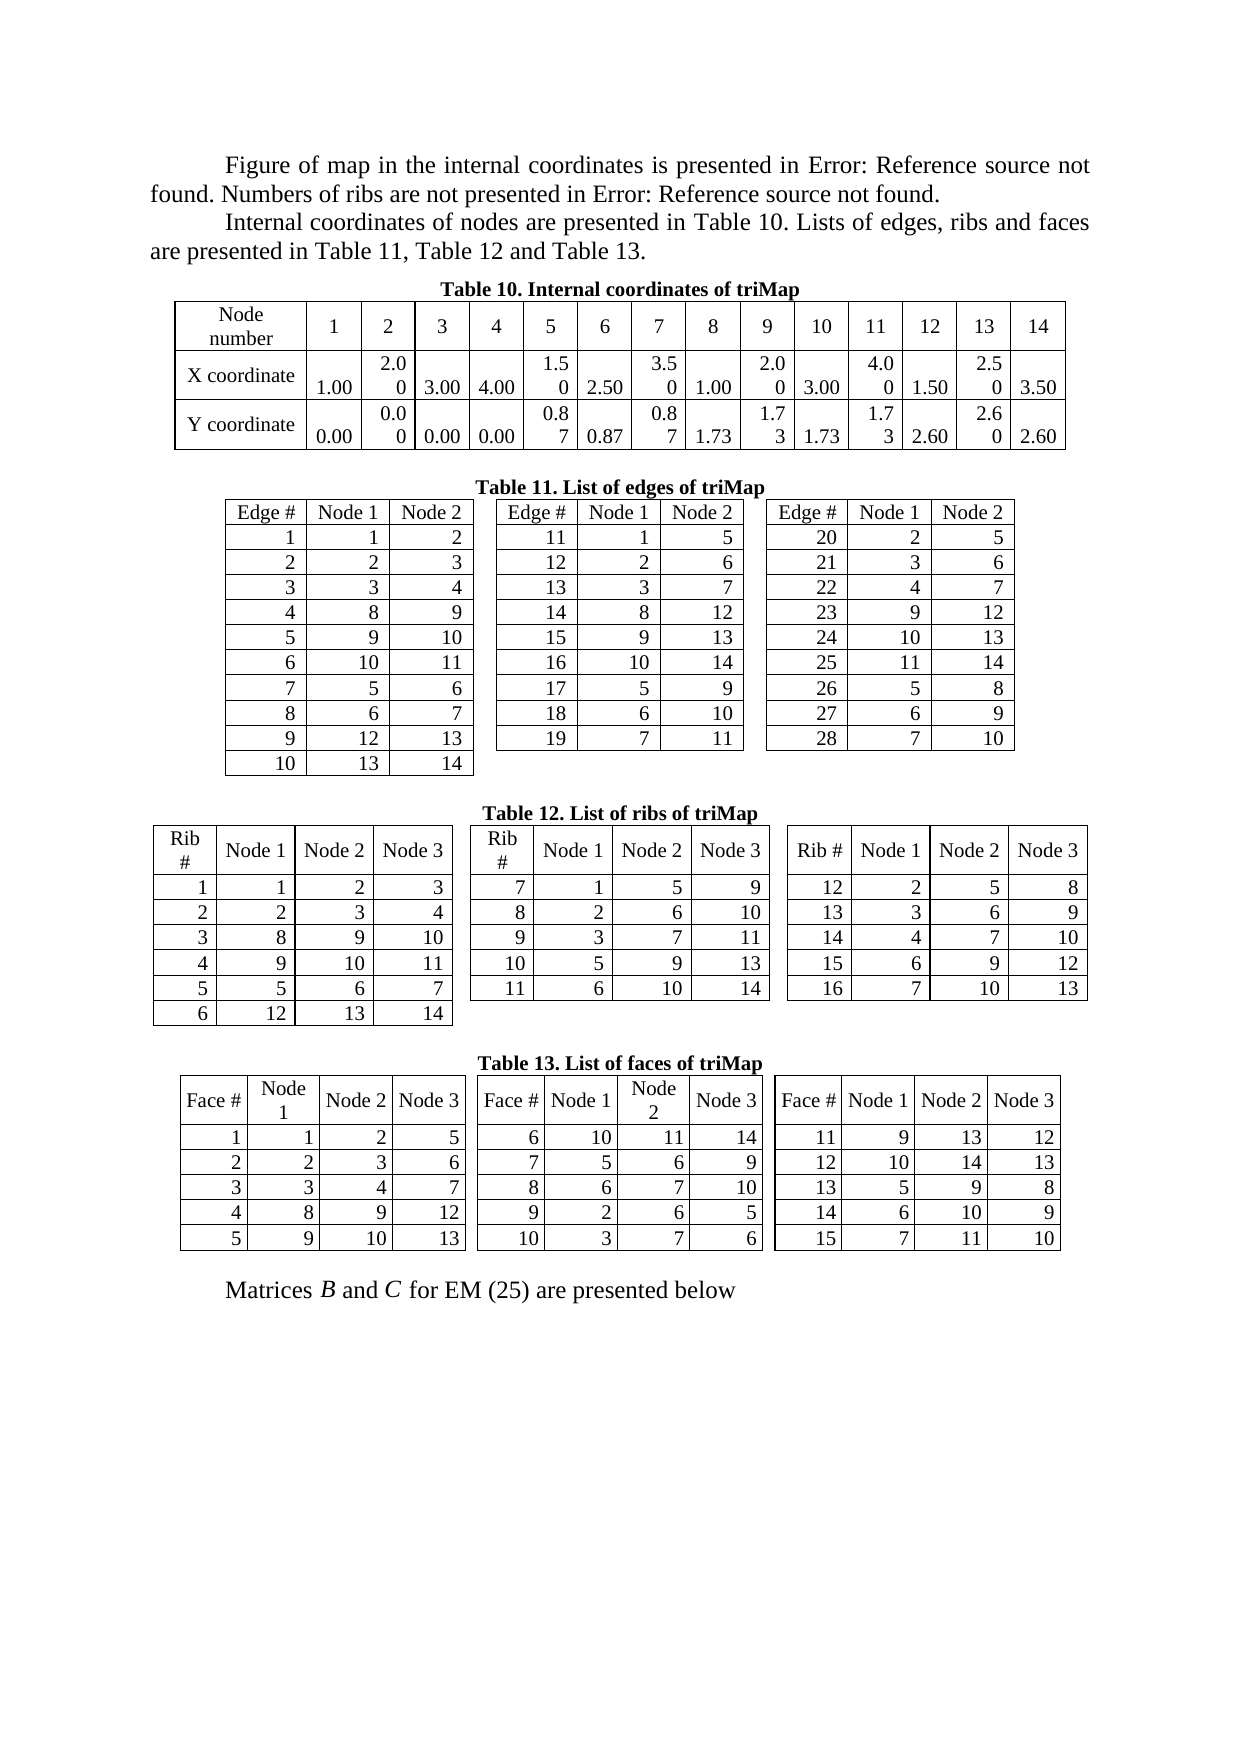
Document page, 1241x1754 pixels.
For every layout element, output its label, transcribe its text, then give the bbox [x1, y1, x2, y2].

table_cell 3 [248, 1175, 319, 1199]
table_cell 5 [578, 675, 660, 699]
table_cell 3 [545, 1225, 617, 1249]
table_header 1 [307, 302, 361, 350]
table_cell [474, 524, 496, 549]
table_cell 9 [1009, 900, 1087, 924]
table_header Node 1 [307, 500, 389, 524]
table_header [744, 499, 766, 524]
table_cell 6 [842, 1200, 914, 1224]
table_cell 5 [217, 976, 294, 999]
table_cell 3 [320, 1150, 392, 1174]
table_cell 23 [767, 600, 847, 624]
table_cell [453, 949, 470, 974]
table_cell 11 [618, 1125, 689, 1149]
table_cell 9 [248, 1225, 319, 1249]
table_cell 5 [226, 625, 306, 649]
table_cell 14 [661, 650, 743, 674]
table_cell 9 [848, 600, 931, 624]
table_cell [770, 924, 787, 949]
table_cell 4 [848, 575, 931, 599]
table_cell 4 [852, 925, 929, 949]
table_cell [474, 599, 496, 624]
table_cell 19 [497, 726, 577, 750]
table_cell 2 [217, 900, 294, 924]
table_cell 7 [618, 1225, 689, 1249]
table_cell 2 [307, 550, 389, 574]
table_cell [763, 1174, 774, 1199]
table_cell 8 [578, 600, 660, 624]
table_cell 1 [307, 525, 389, 549]
table_cell 2 [390, 525, 473, 549]
table_cell 10 [842, 1150, 914, 1174]
table_cell [474, 674, 496, 699]
table_cell 1.50 [524, 351, 577, 399]
table_cell 4.00 [849, 351, 902, 399]
table_cell 4.00 [470, 351, 523, 399]
table_cell 10 [932, 726, 1014, 750]
table_cell 7 [932, 575, 1014, 599]
table_cell 1 [578, 525, 660, 549]
text Table 12. List of ribs of triMap [150, 801, 1090, 825]
table_cell 2 [248, 1150, 319, 1174]
table_cell [613, 1001, 691, 1025]
table_header 7 [632, 302, 685, 350]
table_cell 6 [545, 1175, 617, 1199]
table_header Edge # [226, 500, 306, 524]
table_cell 3 [181, 1175, 247, 1199]
table_cell 11 [471, 976, 533, 999]
table_header Node 2 [613, 826, 691, 874]
table_header 10 [795, 302, 848, 350]
table_cell 5 [307, 675, 389, 699]
table_cell 10 [296, 950, 373, 974]
table_cell 2.50 [957, 351, 1010, 399]
table_cell 5 [690, 1200, 762, 1224]
table_header [770, 825, 787, 874]
table_header Node 1 [545, 1076, 617, 1124]
table_cell 0.87 [578, 400, 631, 448]
table_header 3 [416, 302, 469, 350]
table_cell 4 [226, 600, 306, 624]
table_cell 9 [661, 675, 743, 699]
table_cell [466, 1149, 477, 1174]
table_cell 9 [932, 701, 1014, 724]
table_cell 12 [217, 1001, 294, 1025]
table_cell 3.50 [632, 351, 685, 399]
table_cell 3.00 [416, 351, 469, 399]
table_cell 13 [692, 950, 769, 974]
table_header Node 1 [217, 826, 294, 874]
table_cell 1 [154, 875, 216, 899]
table_cell [453, 975, 470, 999]
table_cell 10 [578, 650, 660, 674]
table_cell 3 [154, 925, 216, 949]
table_cell [767, 751, 848, 775]
table_cell [770, 1000, 788, 1025]
table_cell 6 [578, 701, 660, 724]
table_cell [661, 751, 744, 775]
table_header Node number [176, 302, 306, 350]
table_cell 8 [307, 600, 389, 624]
table_cell [744, 725, 766, 750]
table_cell 12 [307, 726, 389, 750]
table_cell 4 [374, 900, 452, 924]
table_cell [763, 1224, 774, 1249]
table_cell 16 [788, 976, 851, 999]
table_header 6 [578, 302, 631, 350]
table_header Rib # [788, 826, 851, 874]
table_cell 5 [661, 525, 743, 549]
table_cell 13 [497, 575, 577, 599]
table_cell [851, 1001, 930, 1025]
table_cell 14 [692, 976, 769, 999]
table_cell 6 [478, 1125, 544, 1149]
table_header Node 3 [393, 1076, 465, 1124]
table_cell 6 [154, 1001, 216, 1025]
table_cell 9 [217, 950, 294, 974]
table_cell 8 [478, 1175, 544, 1199]
table_cell [453, 924, 470, 949]
table_cell 25 [767, 650, 847, 674]
table_cell 20 [767, 525, 847, 549]
table_cell [474, 574, 496, 599]
table_header 11 [849, 302, 902, 350]
table_cell 1 [534, 875, 612, 899]
table_cell 1.73 [849, 400, 902, 448]
table_cell 9 [226, 726, 306, 750]
table_cell 6 [534, 976, 612, 999]
table_header Node 1 [848, 500, 931, 524]
table_cell 13 [788, 900, 851, 924]
table_cell 1 [217, 875, 294, 899]
table_cell 10 [690, 1175, 762, 1199]
table_cell X coordinate [176, 351, 306, 399]
table_cell 11 [848, 650, 931, 674]
table_cell 7 [471, 875, 533, 899]
table_header Node 1 [842, 1076, 914, 1124]
table_cell 5 [842, 1175, 914, 1199]
table_header Node 1 [578, 500, 660, 524]
table_cell 8 [217, 925, 294, 949]
table_cell 2 [296, 875, 373, 899]
table_cell 5 [181, 1225, 247, 1249]
table_cell 6 [393, 1150, 465, 1174]
table_cell [474, 549, 496, 574]
table_cell 10 [613, 976, 691, 999]
table_cell 13 [932, 625, 1014, 649]
table_cell 11 [915, 1225, 987, 1249]
table_cell 7 [842, 1225, 914, 1249]
table_cell 2.00 [741, 351, 794, 399]
table_cell 10 [915, 1200, 987, 1224]
table_cell 12 [497, 550, 577, 574]
table_cell [744, 649, 766, 674]
table_header Node 3 [690, 1076, 762, 1124]
table_cell 5 [932, 525, 1014, 549]
table_cell 9 [690, 1150, 762, 1174]
table_cell 9 [842, 1125, 914, 1149]
table_cell 8 [226, 701, 306, 724]
table_cell 14 [932, 650, 1014, 674]
table_header Edge # [497, 500, 577, 524]
table_cell [474, 649, 496, 674]
table_cell 12 [661, 600, 743, 624]
table_cell 12 [788, 875, 851, 899]
table_cell 11 [692, 925, 769, 949]
table_cell 6 [390, 675, 473, 699]
table_cell 9 [478, 1200, 544, 1224]
table_header [474, 499, 496, 524]
table_cell 7 [393, 1175, 465, 1199]
table_cell 10 [478, 1225, 544, 1249]
table_cell [763, 1124, 774, 1149]
table_cell [496, 751, 577, 775]
table_cell 13 [661, 625, 743, 649]
table_cell 9 [578, 625, 660, 649]
table_cell 2.00 [362, 351, 414, 399]
table_cell 18 [497, 701, 577, 724]
table_cell 10 [226, 751, 306, 775]
table_cell [466, 1199, 477, 1224]
table_header 2 [362, 302, 414, 350]
table_header 9 [741, 302, 794, 350]
table_cell 13 [393, 1225, 465, 1249]
table_cell 12 [988, 1125, 1060, 1149]
table_cell 21 [767, 550, 847, 574]
table_cell 8 [932, 675, 1014, 699]
table_cell [763, 1149, 774, 1174]
table_cell 0.00 [470, 400, 523, 448]
table_cell 2 [154, 900, 216, 924]
table_cell [744, 574, 766, 599]
table_cell [453, 874, 470, 899]
table_cell 5 [154, 976, 216, 999]
table_header [763, 1075, 774, 1124]
table_cell 4 [154, 950, 216, 974]
table_header Node 3 [692, 826, 769, 874]
table_cell 1 [248, 1125, 319, 1149]
table_cell 1 [181, 1125, 247, 1149]
table_cell [744, 549, 766, 574]
text Table 13. List of faces of triMap [150, 1051, 1090, 1075]
table_cell 14 [915, 1150, 987, 1174]
table_cell 11 [776, 1125, 841, 1149]
table_cell [744, 750, 767, 775]
table_cell 7 [852, 976, 929, 999]
table_cell 10 [661, 701, 743, 724]
table_cell 12 [932, 600, 1014, 624]
table_header [466, 1075, 477, 1124]
table_cell 10 [692, 900, 769, 924]
table_cell 7 [848, 726, 931, 750]
table_cell 3 [296, 900, 373, 924]
table_cell 6 [848, 701, 931, 724]
table_cell [691, 1001, 769, 1025]
table_cell 17 [497, 675, 577, 699]
table_cell 13 [915, 1125, 987, 1149]
table_cell [770, 899, 787, 924]
table_cell 11 [374, 950, 452, 974]
table_cell 3 [534, 925, 612, 949]
table_cell 1.73 [686, 400, 740, 448]
table_cell 13 [776, 1175, 841, 1199]
table_cell 2 [848, 525, 931, 549]
table_cell 13 [1009, 976, 1087, 999]
table_cell 8 [1009, 875, 1087, 899]
table_header Node 1 [248, 1076, 319, 1124]
text Internal coordinates of nodes are presented in Table 10. Lists of edges, ribs and faces are presented in Table 11, Table 12 and Table 13. [150, 207, 1090, 265]
table_cell 6 [613, 900, 691, 924]
table_cell [466, 1174, 477, 1199]
table_cell 12 [1009, 950, 1087, 974]
table_cell Y coordinate [176, 400, 306, 448]
table_cell 5 [613, 875, 691, 899]
table_cell 0.00 [362, 400, 414, 448]
table_cell 3 [390, 550, 473, 574]
table_cell 9 [307, 625, 389, 649]
table_cell 3 [374, 875, 452, 899]
table_cell 1.73 [741, 400, 794, 448]
table_cell 3 [848, 550, 931, 574]
table_cell 1.73 [795, 400, 848, 448]
table_cell 16 [497, 650, 577, 674]
table_cell 6 [226, 650, 306, 674]
table_cell 2 [534, 900, 612, 924]
table_cell 6 [932, 550, 1014, 574]
table_cell 5 [393, 1125, 465, 1149]
table_cell 2 [545, 1200, 617, 1224]
table_cell 28 [767, 726, 847, 750]
table_cell 4 [181, 1200, 247, 1224]
table_cell 2 [181, 1150, 247, 1174]
table_cell 0.87 [632, 400, 685, 448]
table_cell 7 [613, 925, 691, 949]
table_cell 7 [578, 726, 660, 750]
table_header Node 3 [988, 1076, 1060, 1124]
table_cell 7 [478, 1150, 544, 1174]
table_cell [744, 674, 766, 699]
table_cell 8 [471, 900, 533, 924]
table_cell 9 [320, 1200, 392, 1224]
table_cell 0.00 [416, 400, 469, 448]
table_cell 9 [613, 950, 691, 974]
table_cell 9 [915, 1175, 987, 1199]
table_header [453, 825, 470, 874]
table_cell 10 [848, 625, 931, 649]
table_cell 11 [661, 726, 743, 750]
table_header Face # [776, 1076, 841, 1124]
table_cell 6 [852, 950, 929, 974]
table_cell 1.50 [903, 351, 956, 399]
table_cell 9 [988, 1200, 1060, 1224]
table_cell 1.00 [686, 351, 740, 399]
table_cell 11 [497, 525, 577, 549]
table_cell [474, 725, 496, 750]
table_cell 24 [767, 625, 847, 649]
table_cell 10 [471, 950, 533, 974]
table_cell 6 [618, 1200, 689, 1224]
table_cell 2.50 [578, 351, 631, 399]
table_cell [770, 949, 787, 974]
table_cell [770, 874, 787, 899]
table_header Node 2 [932, 500, 1014, 524]
table_cell 27 [767, 701, 847, 724]
table_cell 14 [390, 751, 473, 775]
table_cell [788, 1001, 851, 1025]
table_cell 6 [690, 1225, 762, 1249]
table_cell 2 [320, 1125, 392, 1149]
table_cell 9 [931, 950, 1008, 974]
table_cell 14 [776, 1200, 841, 1224]
table_header Rib # [471, 826, 533, 874]
table_cell 3.00 [795, 351, 848, 399]
text Matrices and for EM (25) are presented below [150, 1276, 1090, 1304]
table_cell 3 [852, 900, 929, 924]
table_header Node 3 [1009, 826, 1087, 874]
table_header Edge # [767, 500, 847, 524]
table_cell 2 [852, 875, 929, 899]
table_cell 3 [578, 575, 660, 599]
table_cell 10 [988, 1225, 1060, 1249]
table_header 14 [1011, 302, 1065, 350]
table_cell 10 [307, 650, 389, 674]
table_header Node 3 [374, 826, 452, 874]
table_header 4 [470, 302, 523, 350]
table_cell 0.87 [524, 400, 577, 448]
text Table 10. Internal coordinates of triMap [150, 277, 1090, 301]
table_cell 6 [661, 550, 743, 574]
table_cell 0.00 [307, 400, 361, 448]
table_cell 7 [618, 1175, 689, 1199]
table_cell 7 [374, 976, 452, 999]
table_cell 15 [776, 1225, 841, 1249]
table_cell 5 [534, 950, 612, 974]
table_cell [931, 751, 1015, 775]
table_header 12 [903, 302, 956, 350]
table_cell 9 [390, 600, 473, 624]
table_cell 10 [931, 976, 1008, 999]
table_header Face # [478, 1076, 544, 1124]
table_cell 6 [307, 701, 389, 724]
table_cell 1 [226, 525, 306, 549]
table_header Face # [181, 1076, 247, 1124]
table_header 5 [524, 302, 577, 350]
table_cell 13 [296, 1001, 373, 1025]
table_cell [848, 751, 931, 775]
table_cell 8 [988, 1175, 1060, 1199]
table_cell [770, 975, 787, 999]
table_header Node 2 [296, 826, 373, 874]
table_cell 4 [320, 1175, 392, 1199]
table_cell 2.60 [903, 400, 956, 448]
table_header Node 2 [618, 1076, 689, 1124]
table_cell [453, 1000, 471, 1025]
table_cell 4 [390, 575, 473, 599]
table_cell [744, 700, 766, 724]
table_cell 5 [931, 875, 1008, 899]
table_cell 10 [390, 625, 473, 649]
table_cell 2 [578, 550, 660, 574]
table_cell 10 [374, 925, 452, 949]
table_cell 13 [988, 1150, 1060, 1174]
table_header Node 2 [931, 826, 1008, 874]
table_header Rib # [154, 826, 216, 874]
table_cell [474, 700, 496, 724]
table_cell 7 [226, 675, 306, 699]
table_cell [453, 899, 470, 924]
table_cell [930, 1001, 1008, 1025]
table_cell 13 [390, 726, 473, 750]
table_cell 2.60 [957, 400, 1010, 448]
table_header 13 [957, 302, 1010, 350]
table_cell 6 [931, 900, 1008, 924]
table_header Node 2 [390, 500, 473, 524]
table_cell 12 [776, 1150, 841, 1174]
table_cell 14 [788, 925, 851, 949]
table_cell 10 [320, 1225, 392, 1249]
table_cell 15 [788, 950, 851, 974]
table_cell [534, 1001, 612, 1025]
table_cell 12 [393, 1200, 465, 1224]
table_header Node 2 [320, 1076, 392, 1124]
table_cell 2.60 [1011, 400, 1065, 448]
table_cell 9 [471, 925, 533, 949]
table_cell 1.00 [307, 351, 361, 399]
table_cell 9 [692, 875, 769, 899]
table_cell 6 [618, 1150, 689, 1174]
table_cell 26 [767, 675, 847, 699]
table_cell [466, 1224, 477, 1249]
table_cell [474, 624, 496, 649]
table_cell 7 [661, 575, 743, 599]
text Figure of map in the internal coordinates is presented in Figure 32. Numbers of ribs are not presented in Figure 32. [150, 150, 1090, 207]
table_cell 5 [848, 675, 931, 699]
table_cell 14 [690, 1125, 762, 1149]
text Table 11. List of edges of triMap [150, 474, 1090, 499]
table_cell 22 [767, 575, 847, 599]
table_cell 14 [497, 600, 577, 624]
table_cell [744, 524, 766, 549]
table_cell 15 [497, 625, 577, 649]
table_cell 3.50 [1011, 351, 1065, 399]
table_cell [471, 1001, 534, 1025]
table_cell 9 [296, 925, 373, 949]
table_cell [474, 750, 496, 775]
table_cell [744, 624, 766, 649]
table_cell 10 [545, 1125, 617, 1149]
table_header Node 2 [915, 1076, 987, 1124]
table_cell [744, 599, 766, 624]
table_header Node 2 [661, 500, 743, 524]
table_header 8 [686, 302, 740, 350]
table_header Node 1 [534, 826, 612, 874]
table_cell 3 [307, 575, 389, 599]
table_cell [466, 1124, 477, 1149]
table_cell 5 [545, 1150, 617, 1174]
table_cell 13 [307, 751, 389, 775]
table_cell 8 [248, 1200, 319, 1224]
table_cell 7 [390, 701, 473, 724]
table_cell 14 [374, 1001, 452, 1025]
table_header Node 1 [852, 826, 929, 874]
table_cell [763, 1199, 774, 1224]
table_cell 6 [296, 976, 373, 999]
table_cell 10 [1009, 925, 1087, 949]
table_cell [1009, 1001, 1087, 1025]
table_cell 7 [931, 925, 1008, 949]
table_cell 3 [226, 575, 306, 599]
table_cell 11 [390, 650, 473, 674]
table_cell [577, 751, 661, 775]
table_cell 2 [226, 550, 306, 574]
